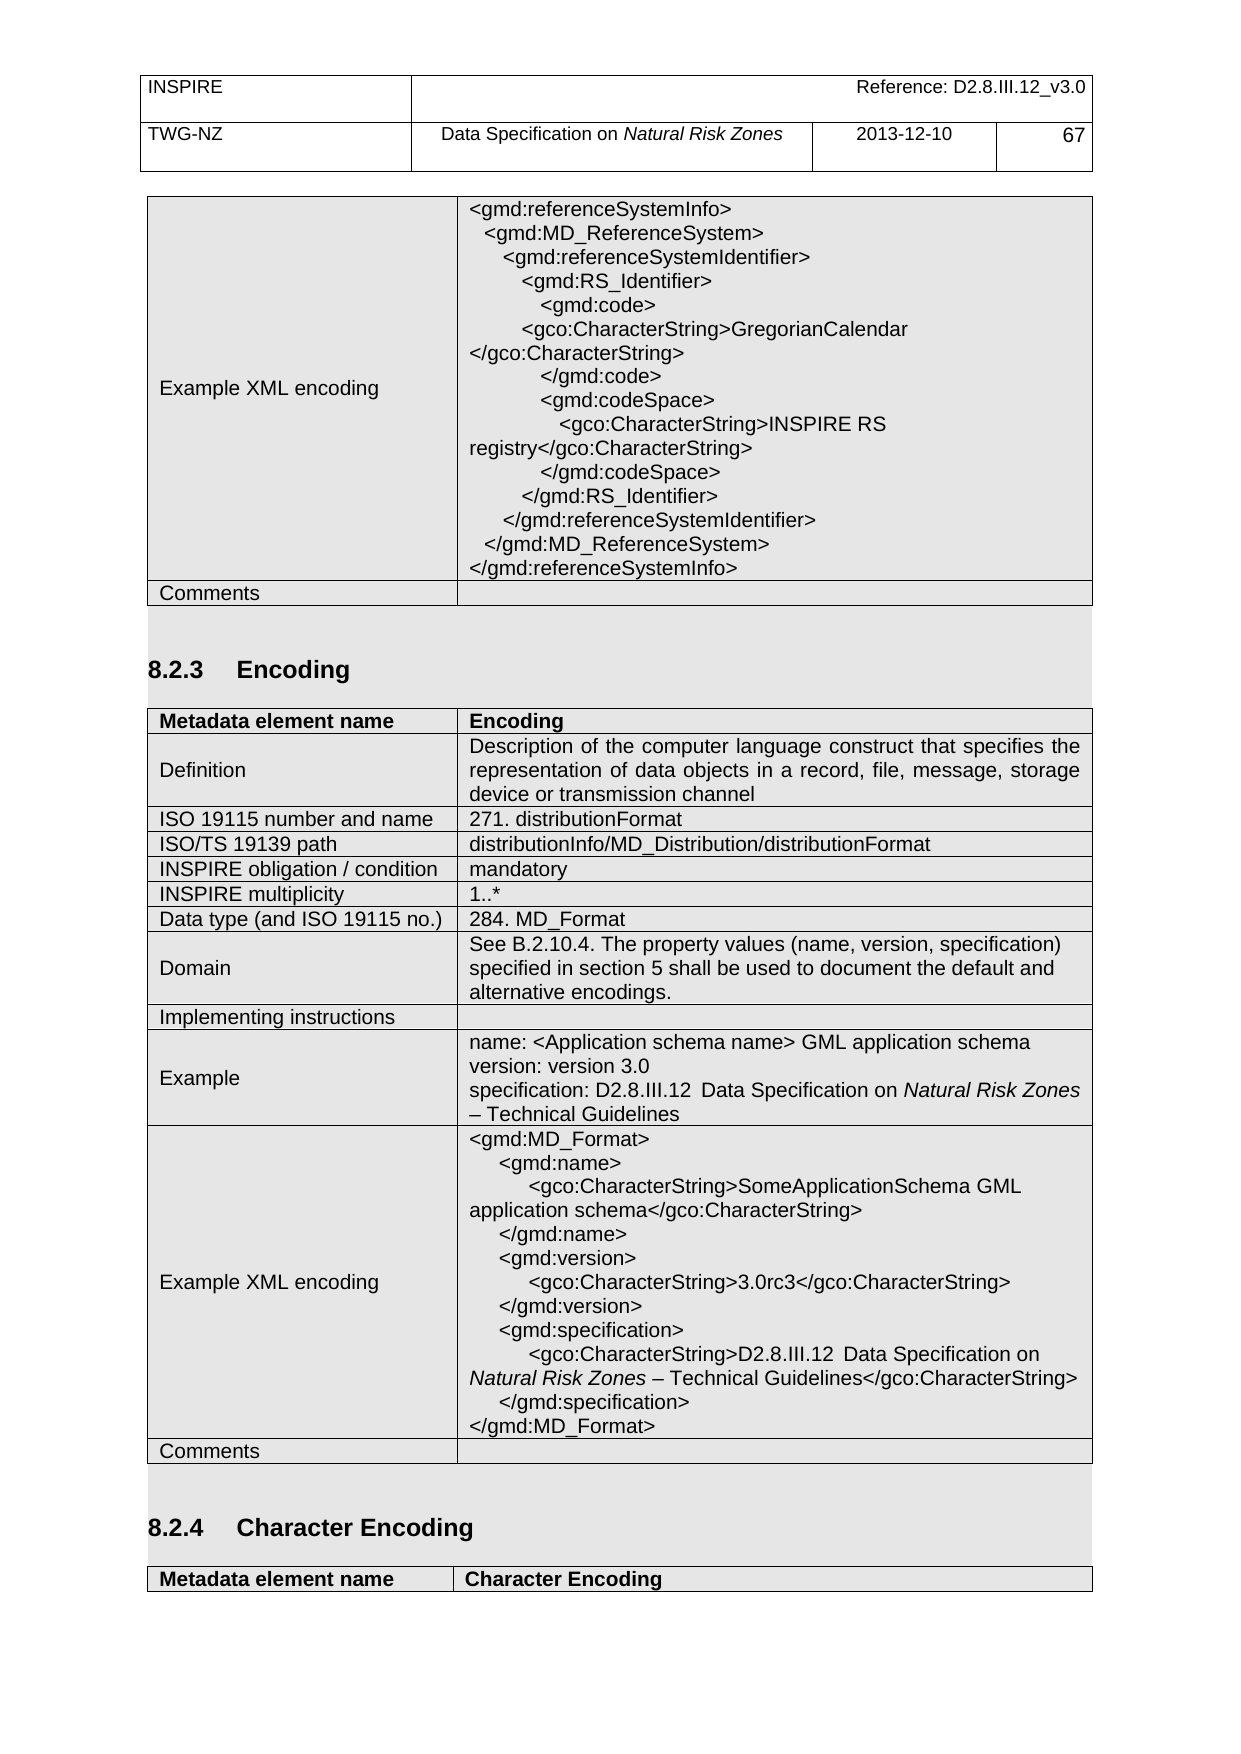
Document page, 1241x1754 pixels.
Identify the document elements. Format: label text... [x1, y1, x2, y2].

table_cell Domain [148, 932, 457, 1003]
table_cell <gmd:MD_Format> <gmd:name> <gco:CharacterString>SomeApplicationSchema GML application schema</gco:CharacterString> </gmd:name> <gmd:version> <gco:CharacterString>3.0rc3</gco:CharacterString> </gmd:version> <gmd:specification> <gco:CharacterString>D2.8.III.12 Data Specification on Natural Risk Zones – Technical Guidelines</gco:CharacterString> </gmd:specification> </gmd:MD_Format> [458, 1126, 1092, 1438]
table_cell [458, 1005, 1092, 1028]
table_header Metadata element name [148, 709, 457, 733]
table_cell Implementing instructions [148, 1005, 457, 1028]
table_cell [458, 1439, 1092, 1463]
table_cell See B.2.10.4. The property values (name, version, specification) specified in section 5 shall be used to document the default and alternative encodings. [458, 932, 1092, 1003]
subtitle Encoding [148, 655, 1092, 684]
table_header Character Encoding [454, 1567, 1092, 1591]
table_cell ISO/TS 19139 path [148, 832, 457, 856]
table_cell Description of the computer language construct that specifies the representation of data objects in a record, file, message, storage device or transmission channel [458, 734, 1092, 806]
table_cell INSPIRE multiplicity [148, 882, 457, 906]
table_cell ISO 19115 number and name [148, 807, 457, 831]
table_cell mandatory [458, 857, 1092, 881]
table_cell 271. distributionFormat [458, 807, 1092, 831]
table_header Encoding [458, 709, 1092, 733]
table_cell 1..* [458, 882, 1092, 906]
table_header Metadata element name [148, 1567, 453, 1591]
table_cell 284. MD_Format [458, 907, 1092, 931]
table_cell distributionInfo/MD_Distribution/distributionFormat [458, 832, 1092, 856]
table_cell Data type (and ISO 19115 no.) [148, 907, 457, 931]
table_cell [458, 581, 1092, 605]
table_cell Definition [148, 734, 457, 806]
table_cell Example XML encoding [148, 1126, 457, 1438]
table_cell name: <Application schema name> GML application schema version: version 3.0 specification: D2.8.III.12 Data Specification on Natural Risk Zones – Technical Guidelines [458, 1030, 1092, 1125]
table_cell Comments [148, 581, 457, 605]
subtitle Character Encoding [148, 1513, 1092, 1542]
table_cell Example XML encoding [148, 197, 457, 580]
table_cell Comments [148, 1439, 457, 1463]
table_cell INSPIRE obligation / condition [148, 857, 457, 881]
table_cell Example [148, 1030, 457, 1125]
table_cell <gmd:referenceSystemInfo> <gmd:MD_ReferenceSystem> <gmd:referenceSystemIdentifier> <gmd:RS_Identifier> <gmd:code> <gco:CharacterString>GregorianCalendar </gco:CharacterString> </gmd:code> <gmd:codeSpace> <gco:CharacterString>INSPIRE RS registry</gco:CharacterString> </gmd:codeSpace> </gmd:RS_Identifier> </gmd:referenceSystemIdentifier> </gmd:MD_ReferenceSystem> </gmd:referenceSystemInfo> [458, 197, 1092, 580]
